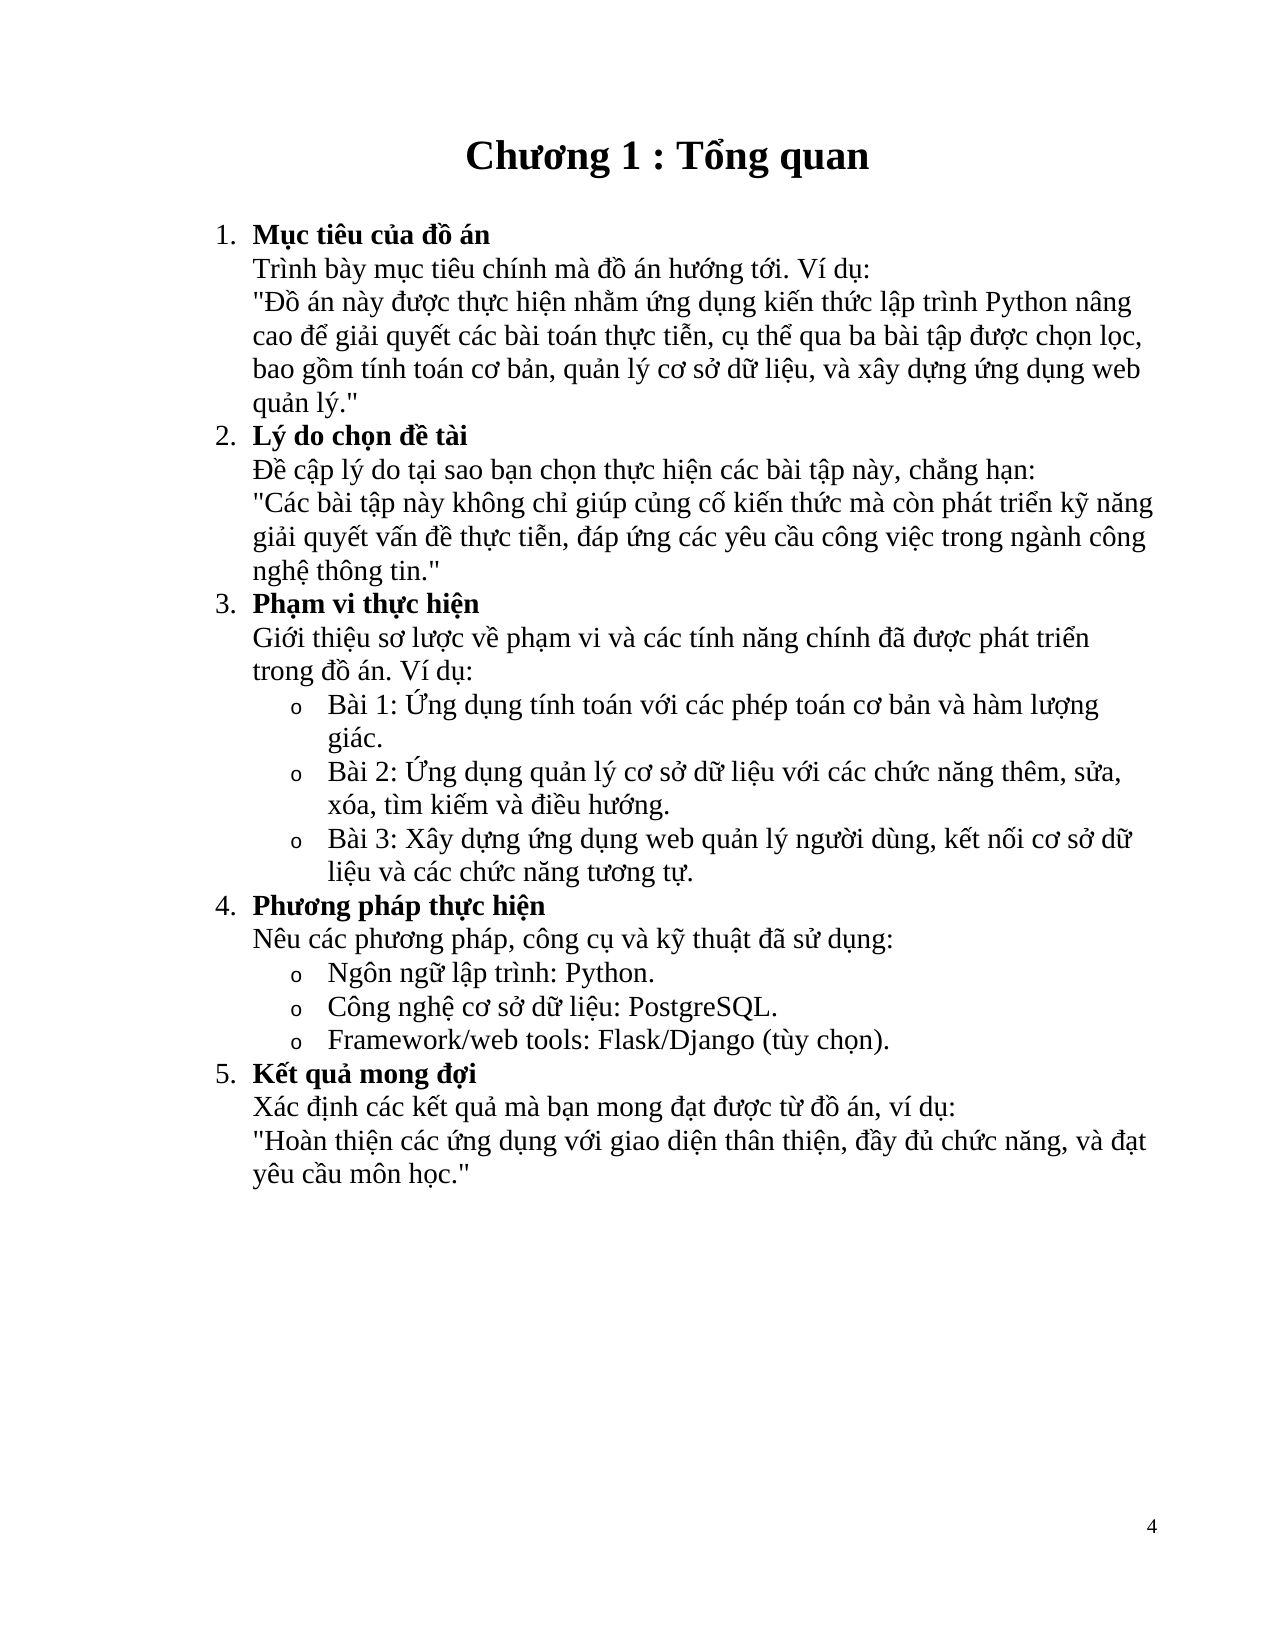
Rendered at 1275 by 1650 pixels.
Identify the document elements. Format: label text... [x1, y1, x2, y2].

list Framework/web tools: Flask/Django (tùy chọn). [290, 1022, 1157, 1056]
text Chương 1 : Tổng quan [177, 131, 1157, 178]
list Mục tiêu của đồ án Trình bày mục tiêu chính mà đồ án hướng tới. Ví dụ: "Đồ án này được thực hiện nhằm ứng dụng kiến thức lập trình Python nâng cao để giải quyết các bài toán thực tiễn, cụ thể qua ba bài tập được chọn lọc, bao gồm tính toán cơ bản, quản lý cơ sở dữ liệu, và xây dựng ứng dụng web quản lý." [215, 217, 1157, 418]
list Kết quả mong đợi Xác định các kết quả mà bạn mong đạt được từ đồ án, ví dụ: "Hoàn thiện các ứng dụng với giao diện thân thiện, đầy đủ chức năng, và đạt yêu cầu môn học." [215, 1056, 1157, 1190]
list Bài 2: Ứng dụng quản lý cơ sở dữ liệu với các chức năng thêm, sửa, xóa, tìm kiếm và điều hướng. [290, 754, 1157, 821]
list Phạm vi thực hiện Giới thiệu sơ lược về phạm vi và các tính năng chính đã được phát triển trong đồ án. Ví dụ: [215, 586, 1157, 687]
list Ngôn ngữ lập trình: Python. [290, 955, 1157, 989]
list Bài 3: Xây dựng ứng dụng web quản lý người dùng, kết nối cơ sở dữ liệu và các chức năng tương tự. [290, 821, 1157, 888]
list Công nghệ cơ sở dữ liệu: PostgreSQL. [290, 989, 1157, 1022]
list Lý do chọn đề tài Đề cập lý do tại sao bạn chọn thực hiện các bài tập này, chẳng hạn: "Các bài tập này không chỉ giúp củng cố kiến thức mà còn phát triển kỹ năng giải quyết vấn đề thực tiễn, đáp ứng các yêu cầu công việc trong ngành công nghệ thông tin." [215, 418, 1157, 586]
list Bài 1: Ứng dụng tính toán với các phép toán cơ bản và hàm lượng giác. [290, 687, 1157, 754]
list Phương pháp thực hiện Nêu các phương pháp, công cụ và kỹ thuật đã sử dụng: [215, 888, 1157, 955]
